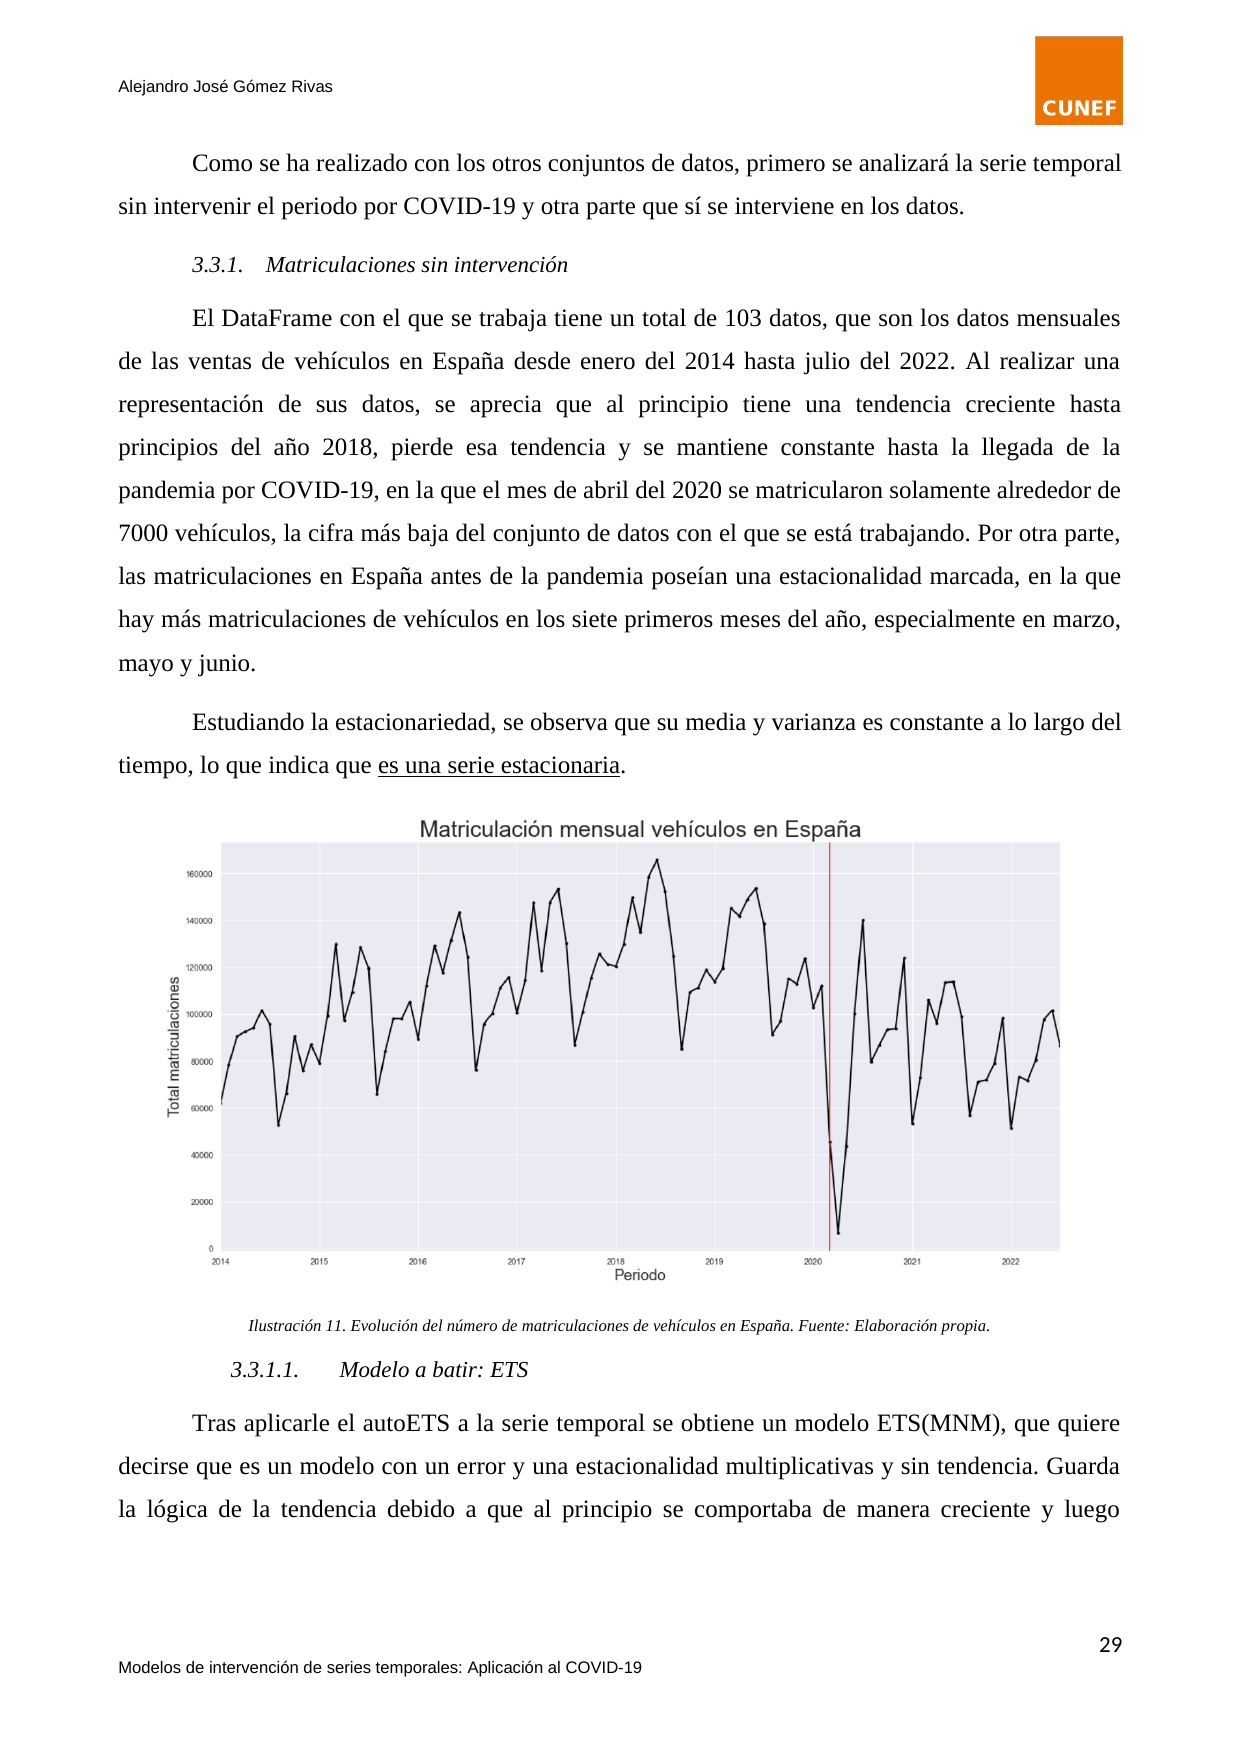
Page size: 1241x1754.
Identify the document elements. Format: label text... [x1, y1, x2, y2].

list Matriculaciones sin intervención [118, 251, 1122, 277]
list Modelo a batir: ETS [231, 1356, 1122, 1382]
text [118, 1408, 1122, 1523]
text Estudiando la estacionariedad, se observa que su media y varianza es constante a lo largo del tiempo, lo que indica que es una serie estacionaria. [118, 707, 1122, 779]
picture [150, 810, 1090, 1286]
text Como se ha realizado con los otros conjuntos de datos, primero se analizará la serie temporal sin intervenir el periodo por COVID-19 y otra parte que sí se interviene en los datos. [118, 148, 1122, 219]
picture [1026, 31, 1130, 129]
text Ilustración 11. Evolución del número de matriculaciones de vehículos en España. Fuente: Elaboración propia. [118, 1316, 1122, 1335]
text El DataFrame con el que se trabaja tiene un total de 103 datos, que son los datos mensuales de las ventas de vehículos en España desde enero del 2014 hasta julio del 2022. Al realizar una representación de sus datos, se aprecia que al principio tiene una tendencia creciente hasta principios del año 2018, pierde esa tendencia y se mantiene constante hasta la llegada de la pandemia por COVID-19, en la que el mes de abril del 2020 se matricularon solamente alrededor de 7000 vehículos, la cifra más baja del conjunto de datos con el que se está trabajando. Por otra parte, las matriculaciones en España antes de la pandemia poseían una estacionalidad marcada, en la que hay más matriculaciones de vehículos en los siete primeros meses del año, especialmente en marzo, mayo y junio. [118, 303, 1122, 676]
